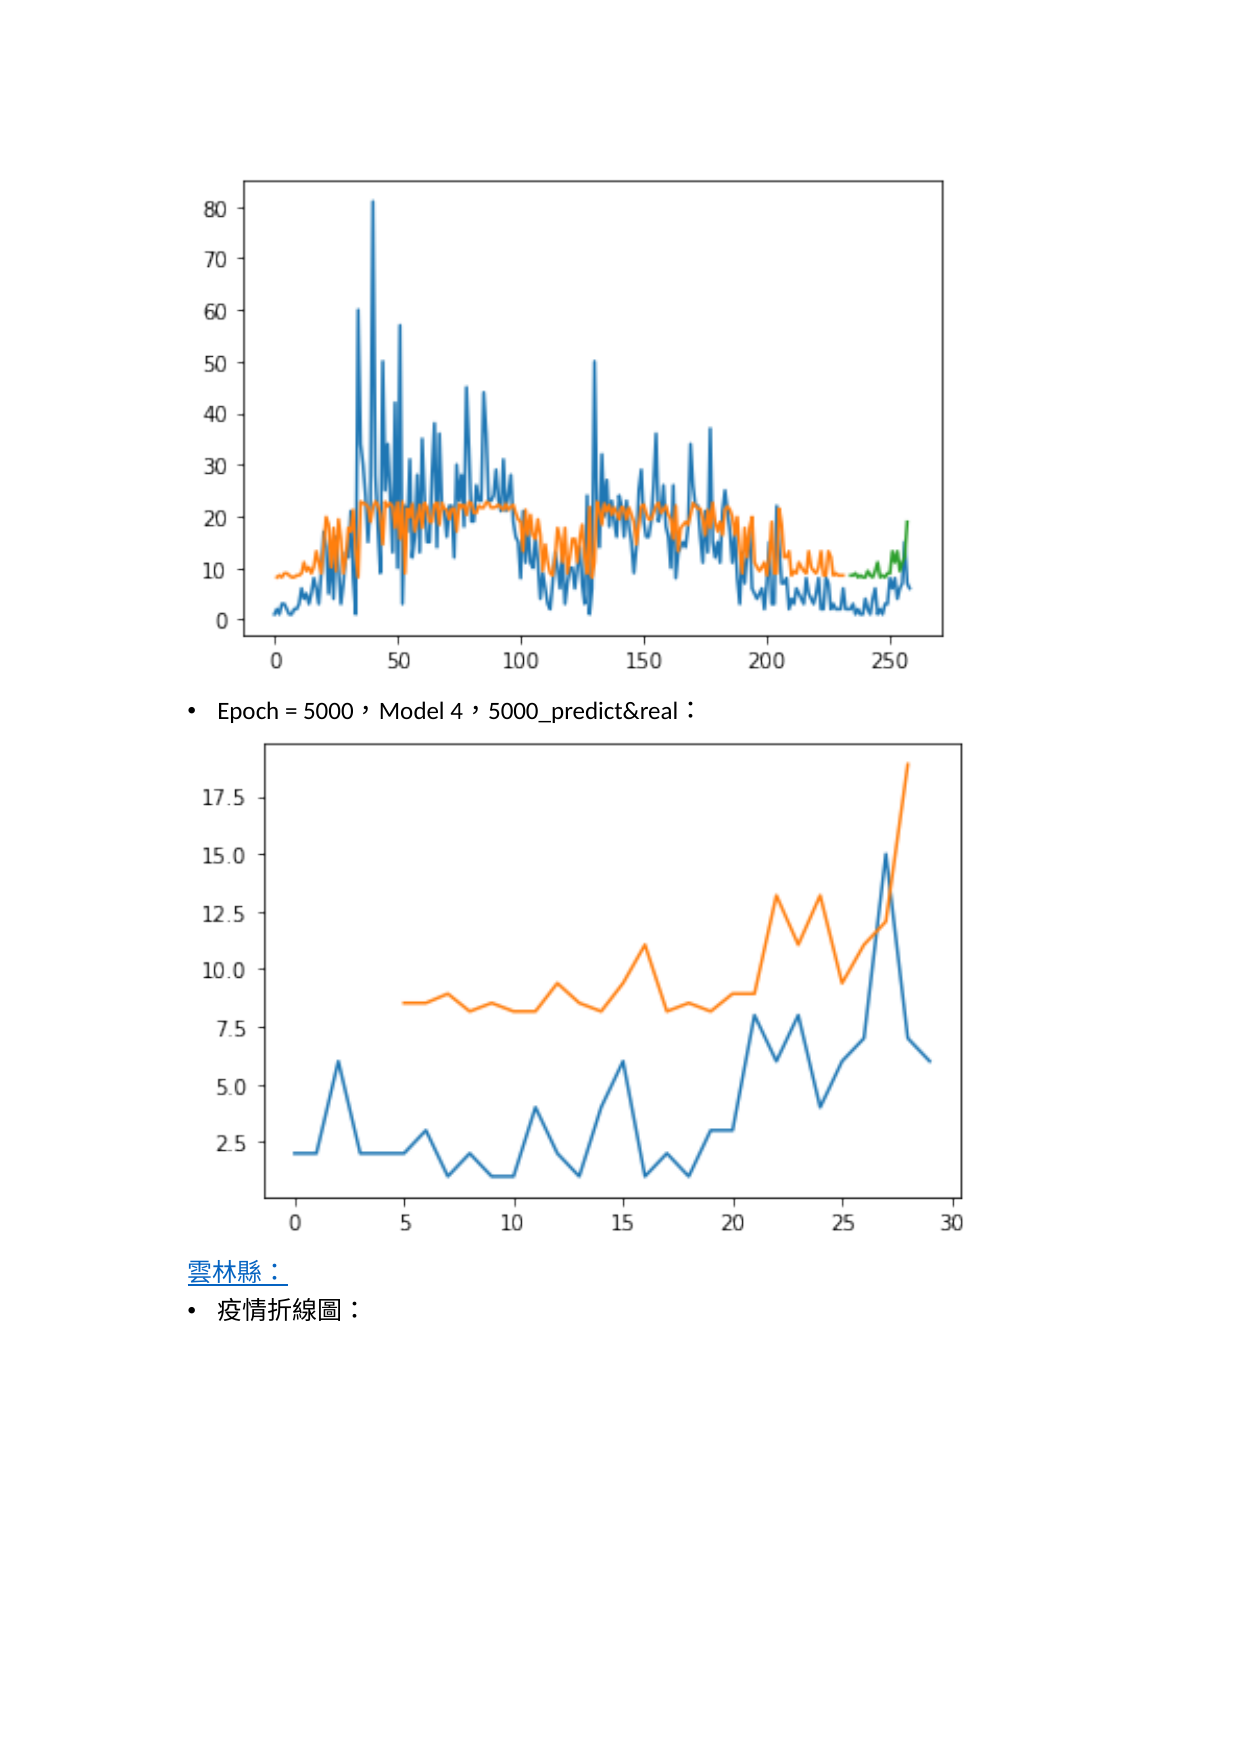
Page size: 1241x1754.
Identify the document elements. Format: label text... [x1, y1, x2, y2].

list Epoch = 5000，Model 4，5000_predict&real： [187, 689, 1053, 727]
list 疫情折線圖： [187, 1289, 1053, 1327]
text 雲林縣： [187, 1252, 1053, 1289]
picture [187, 731, 980, 1248]
picture [187, 168, 955, 686]
